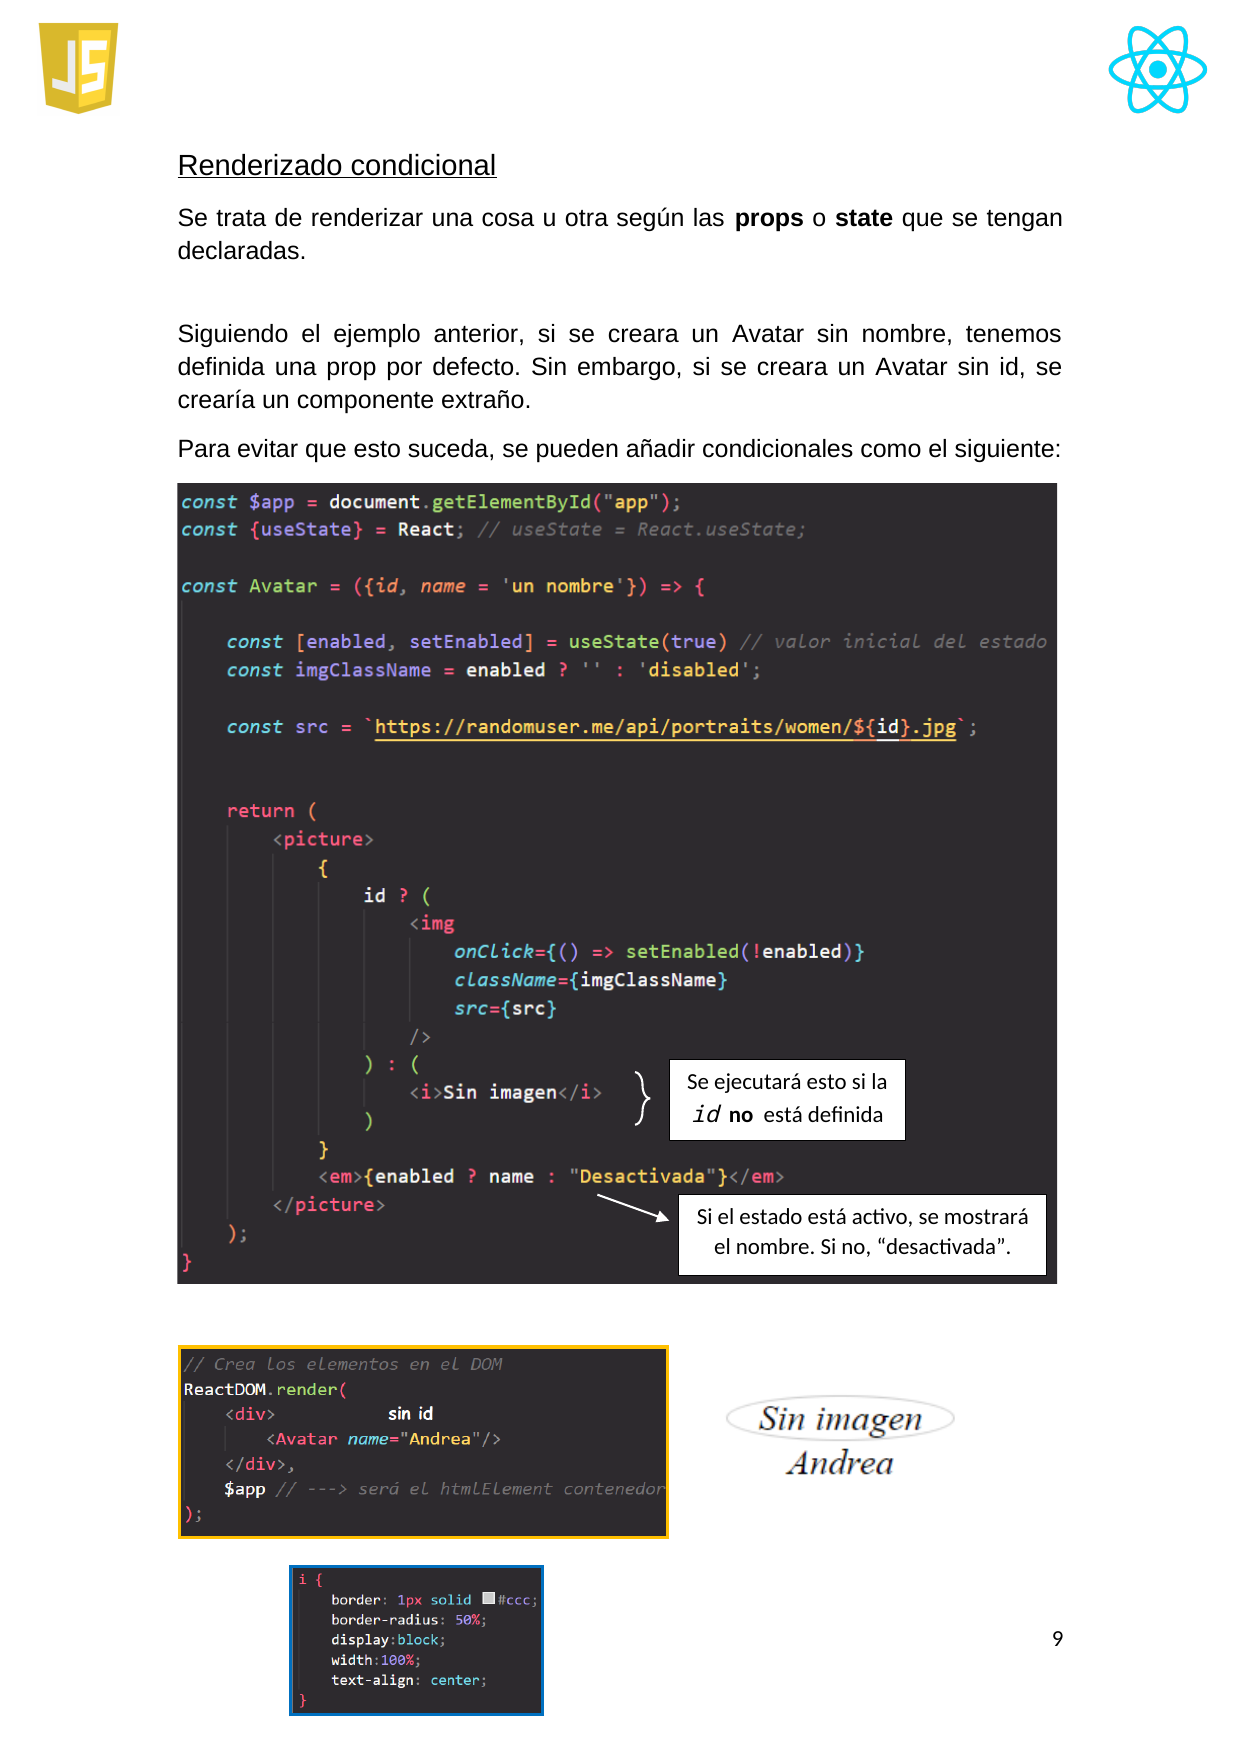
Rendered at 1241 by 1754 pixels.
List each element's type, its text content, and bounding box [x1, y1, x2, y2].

text Se trata de renderizar una cosa u otra según las props o state que se tengan declaradas. [177, 203, 1063, 264]
text Siguiendo el ejemplo anterior, si se creara un Avatar sin nombre, tenemos definida una prop por defecto. Sin embargo, si se creara un Avatar sin id, se crearía un componente extraño. [177, 318, 1063, 413]
picture [181, 1349, 666, 1536]
text Para evitar que esto suceda, se pueden añadir condicionales como el siguiente: [177, 434, 1063, 463]
picture [177, 483, 1058, 1284]
text Renderizado condicional [177, 148, 1063, 181]
picture [292, 1568, 541, 1713]
picture [37, 22, 120, 116]
picture [714, 1375, 969, 1498]
picture [1108, 25, 1208, 114]
